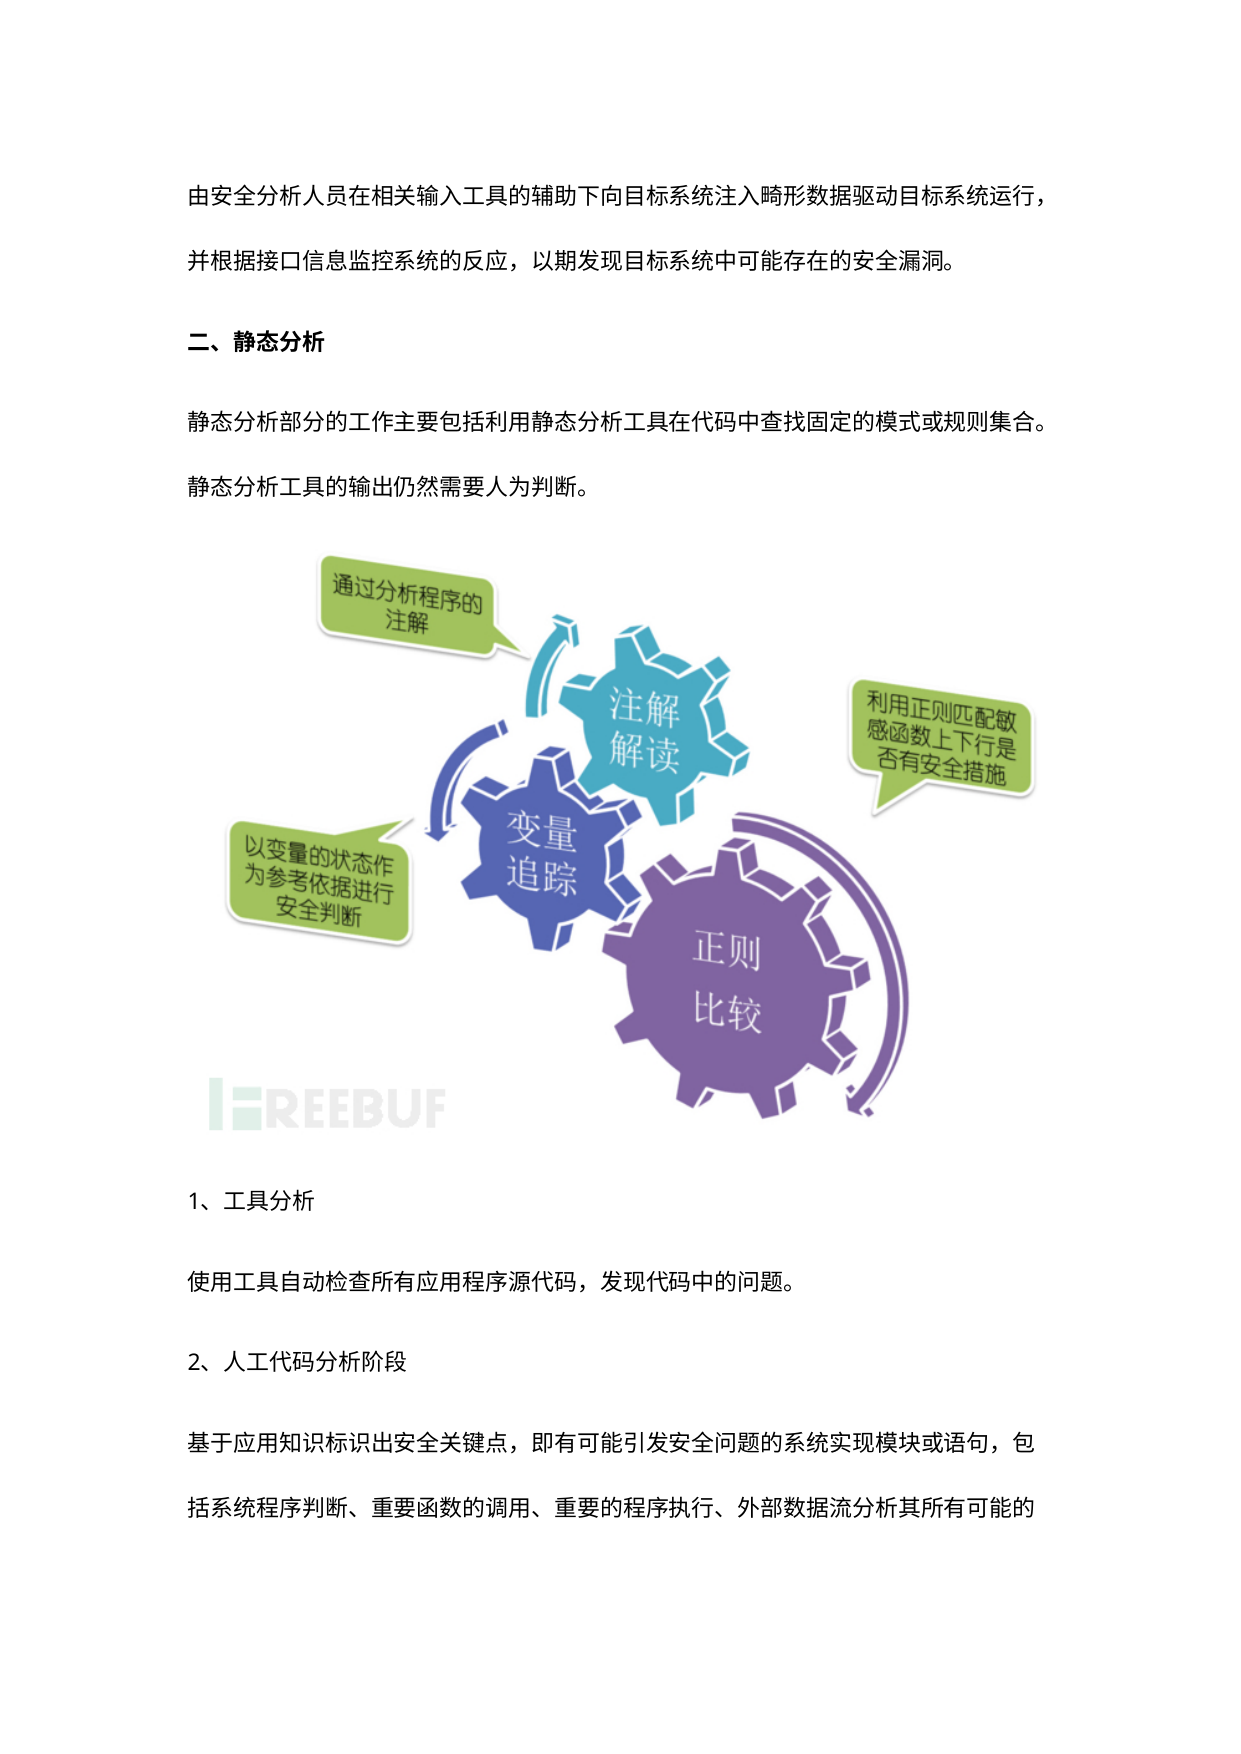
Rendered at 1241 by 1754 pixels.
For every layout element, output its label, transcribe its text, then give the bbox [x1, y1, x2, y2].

text 静态分析部分的工作主要包括利用静态分析工具在代码中查找固定的模式或规则集合。静态分析工具的输出仍然需要人为判断。 [187, 388, 1053, 518]
text 二、静态分析 [187, 308, 1053, 373]
text 1、工具分析 [187, 1167, 1053, 1232]
text 由安全分析人员在相关输入工具的辅助下向目标系统注入畸形数据驱动目标系统运行，并根据接口信息监控系统的反应，以期发现目标系统中可能存在的安全漏洞。 [187, 162, 1053, 292]
picture [187, 547, 1044, 1139]
text 2、人工代码分析阶段 [187, 1328, 1053, 1393]
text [187, 1409, 1053, 1539]
text 使用工具自动检查所有应用程序源代码，发现代码中的问题。 [187, 1248, 1053, 1313]
